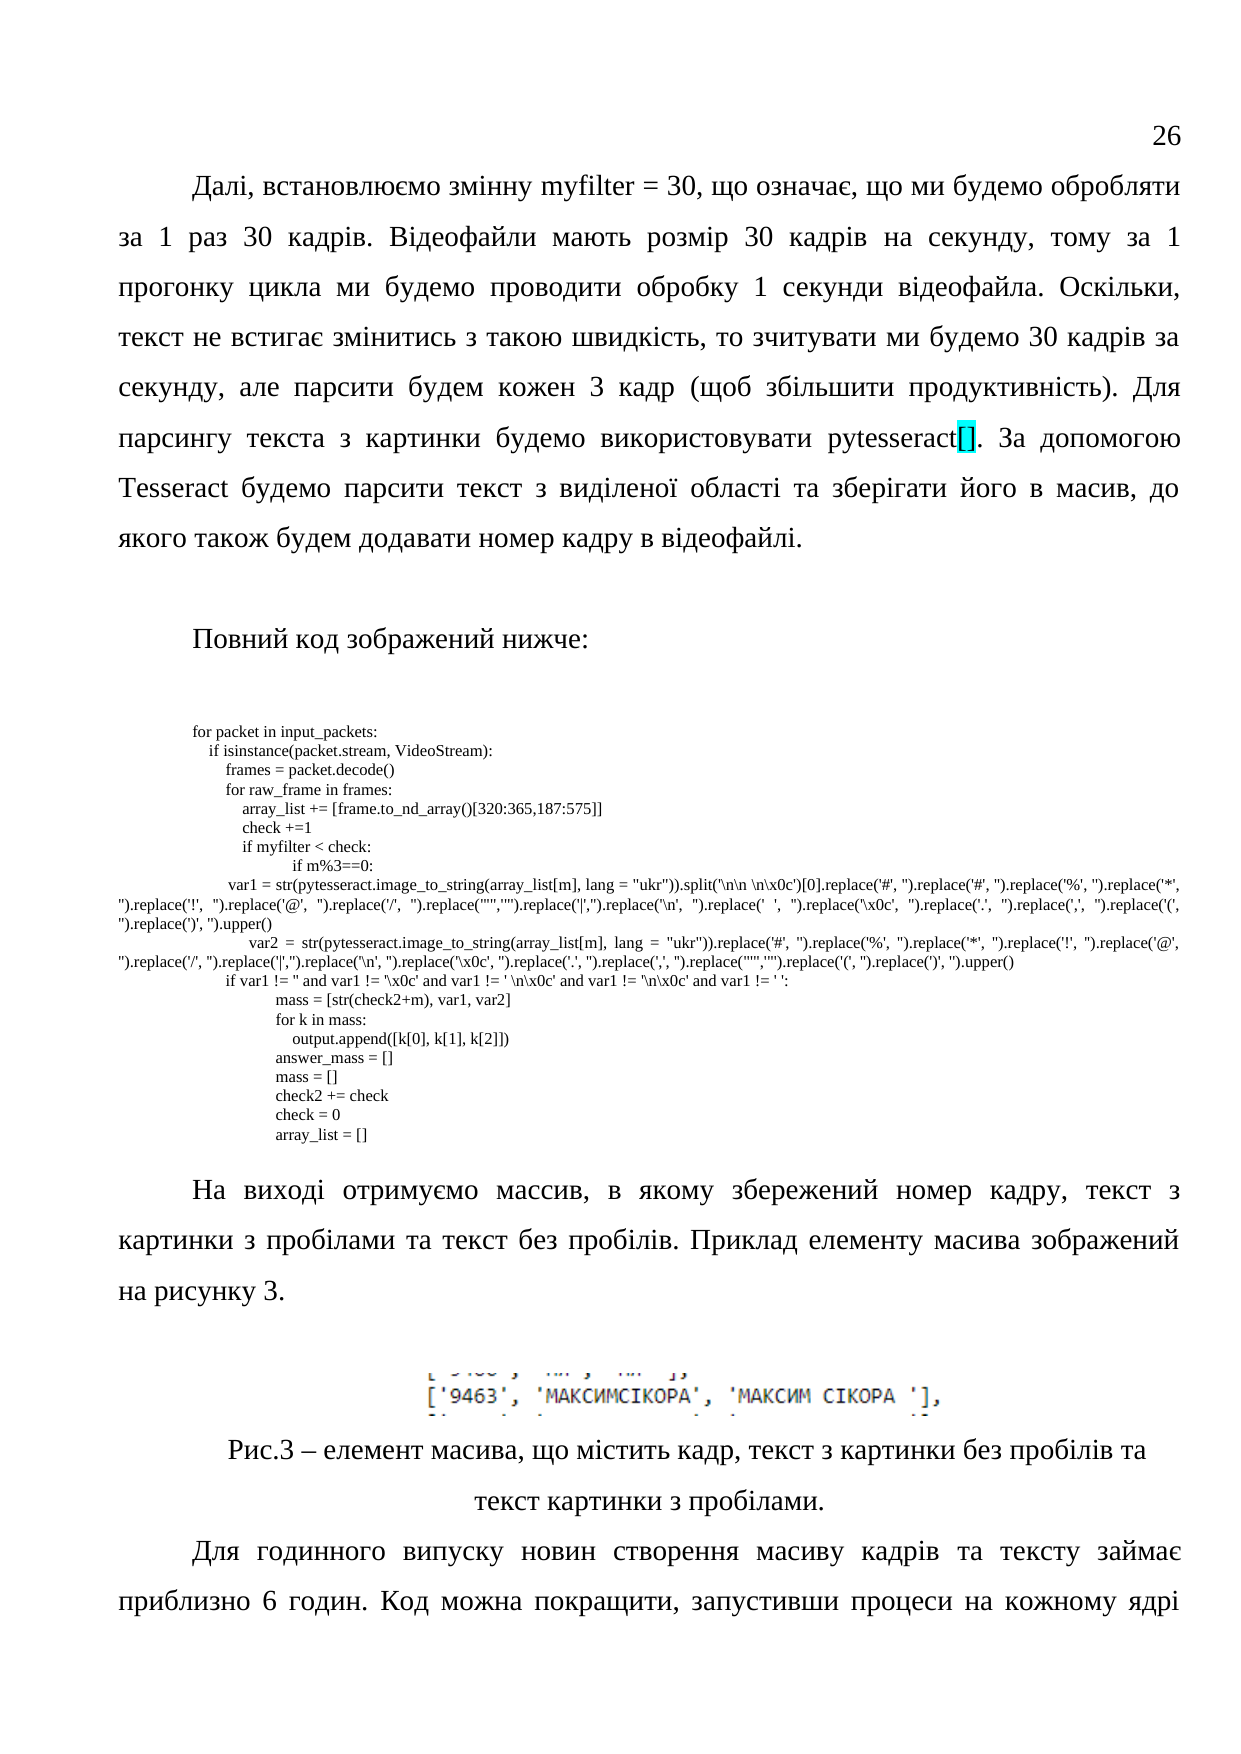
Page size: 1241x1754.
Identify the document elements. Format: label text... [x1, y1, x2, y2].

text array_list = [] [118, 1124, 1181, 1143]
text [118, 1533, 1181, 1617]
picture [412, 1373, 961, 1416]
text for raw_frame in frames: [118, 779, 1181, 798]
text var2 = str(pytesseract.image_to_string(array_list[m], lang = "ukr")).replace('#', '').replace('%', '').replace('*', '').replace('!', '').replace('@', '').replace('/', '').replace('|','').replace('\n', '').replace('\x0c', '').replace('.', '').replace(',', '').replace("'",'"').replace('(', '').replace(')', '').upper() [118, 933, 1181, 971]
text На виході отримуємо массив, в якому збережений номер кадру, текст з картинки з пробілами та текст без пробілів. Приклад елементу масива зображений на рисунку 3. [118, 1172, 1181, 1306]
text Повний код зображений нижче: [118, 621, 1181, 655]
text answer_mass = [] [118, 1048, 1181, 1067]
text if isinstance(packet.stream, VideoStream): [118, 741, 1181, 760]
text for k in mass: [118, 1009, 1181, 1028]
text if m%3==0: [118, 856, 1181, 875]
text Далі, встановлюємо змінну myfilter = 30, що означає, що ми будемо обробляти за 1 раз 30 кадрів. Відеофайли мають розмір 30 кадрів на секунду, тому за 1 прогонку цикла ми будемо проводити обробку 1 секунди відеофайла. Оскільки, текст не встигає змінитись з такою швидкість, то зчитувати ми будемо 30 кадрів за секунду, але парсити будем кожен 3 кадр (щоб збільшити продуктивність). Для парсингу текста з картинки будемо використовувати pytesseract[]. За допомогою Tesseract будемо парсити текст з виділеної області та зберігати його в масив, до якого також будем додавати номер кадру в відеофайлі. [118, 168, 1181, 554]
text check +=1 [118, 818, 1181, 837]
text Рис.3 – елемент масива, що містить кадр, текст з картинки без пробілів та текст картинки з пробілами. [118, 1432, 1181, 1516]
text mass = [] [118, 1067, 1181, 1086]
text if myfilter < check: [118, 837, 1181, 856]
text check2 += check [118, 1086, 1181, 1105]
text mass = [str(check2+m), var1, var2] [118, 990, 1181, 1009]
text check = 0 [118, 1105, 1181, 1124]
text var1 = str(pytesseract.image_to_string(array_list[m], lang = "ukr")).split('\n\n \n\x0c')[0].replace('#', '').replace('#', '').replace('%', '').replace('*', '').replace('!', '').replace('@', '').replace('/', '').replace("'",'"').replace('|','').replace('\n', '').replace(' ', '').replace('\x0c', '').replace('.', '').replace(',', '').replace('(', '').replace(')', '').upper() [118, 875, 1181, 933]
text output.append([k[0], k[1], k[2]]) [118, 1028, 1181, 1048]
text array_list += [frame.to_nd_array()[320:365,187:575]] [118, 798, 1181, 818]
text frames = packet.decode() [118, 760, 1181, 779]
text for packet in input_packets: [118, 722, 1181, 741]
text if var1 != '' and var1 != '\x0c' and var1 != ' \n\x0c' and var1 != '\n\x0c' and var1 != ' ': [118, 971, 1181, 990]
